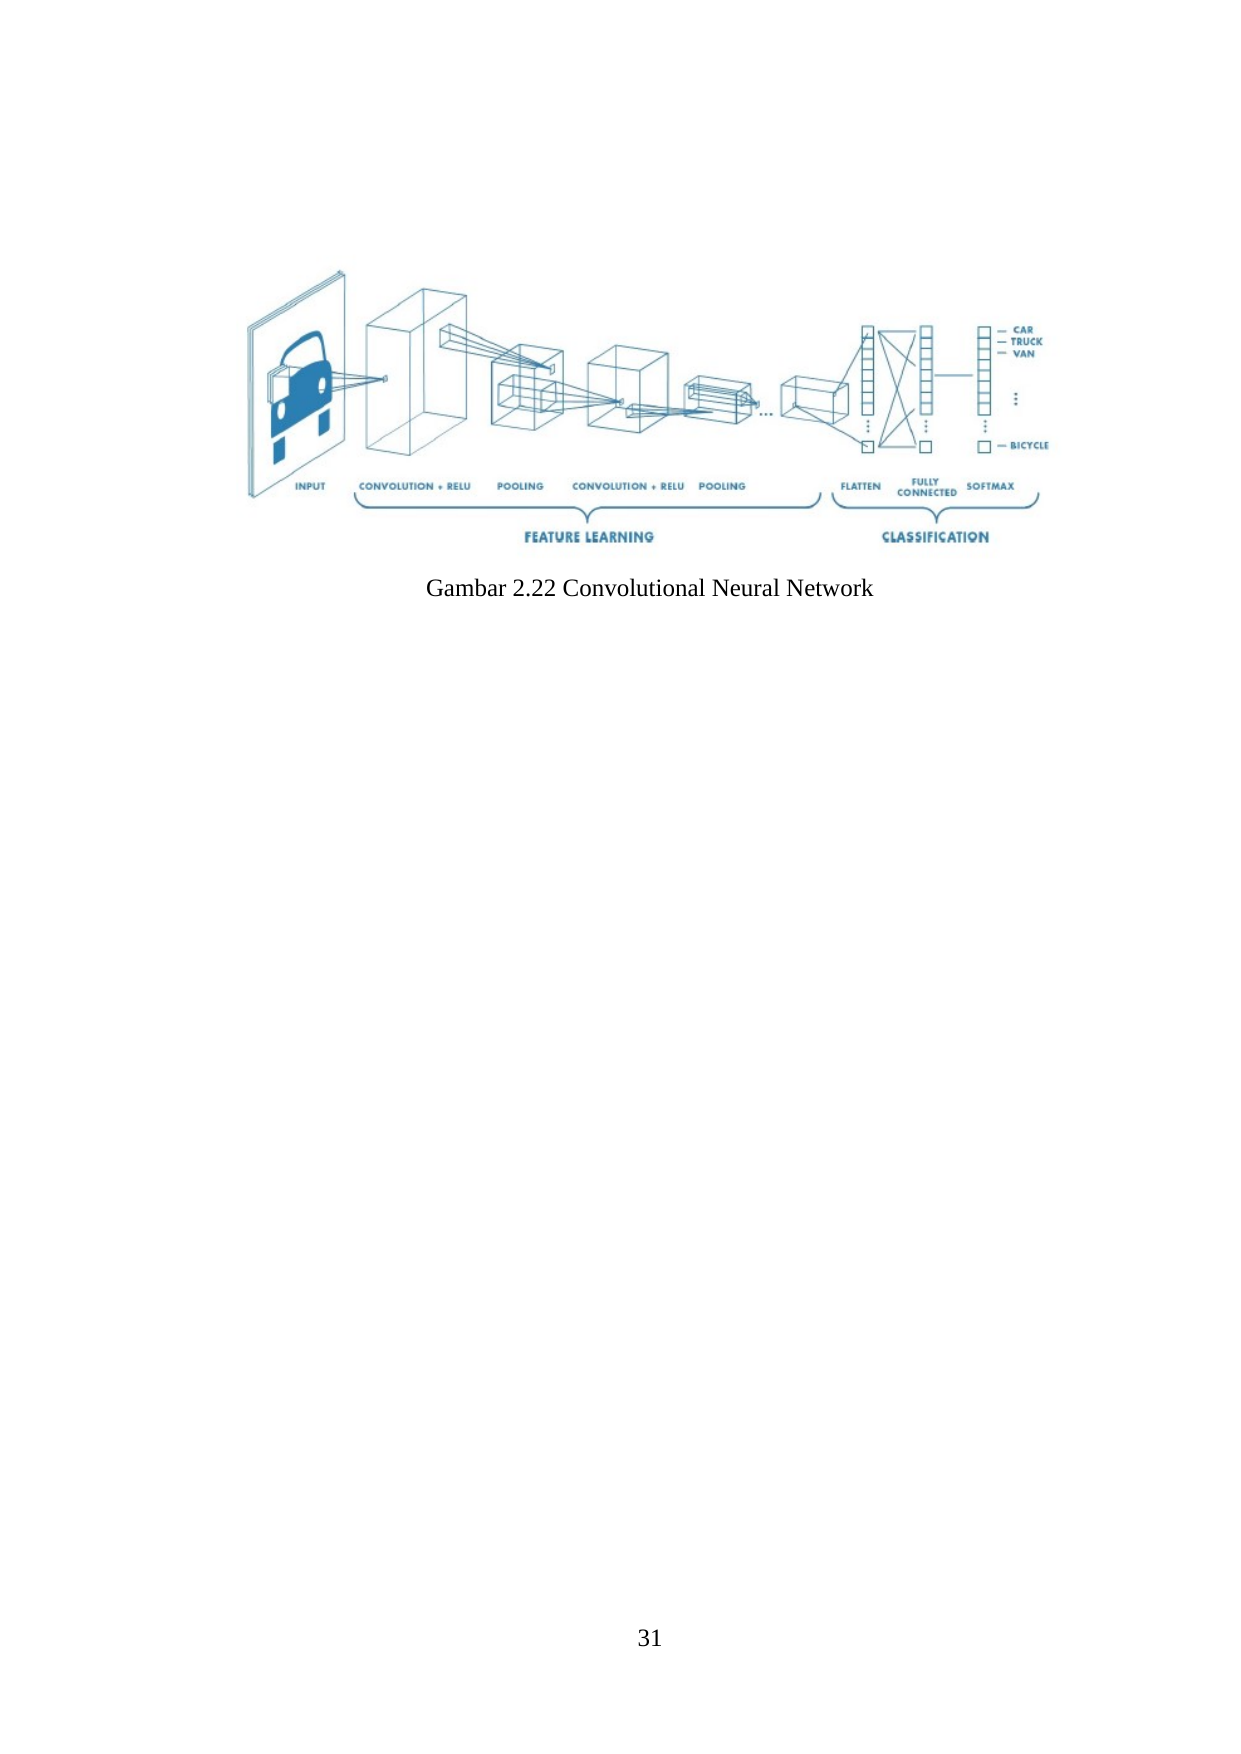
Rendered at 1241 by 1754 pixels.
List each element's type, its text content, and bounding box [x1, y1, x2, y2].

picture [236, 236, 1063, 559]
text Gambar 2.22 Convolutional Neural Network [236, 573, 1063, 602]
